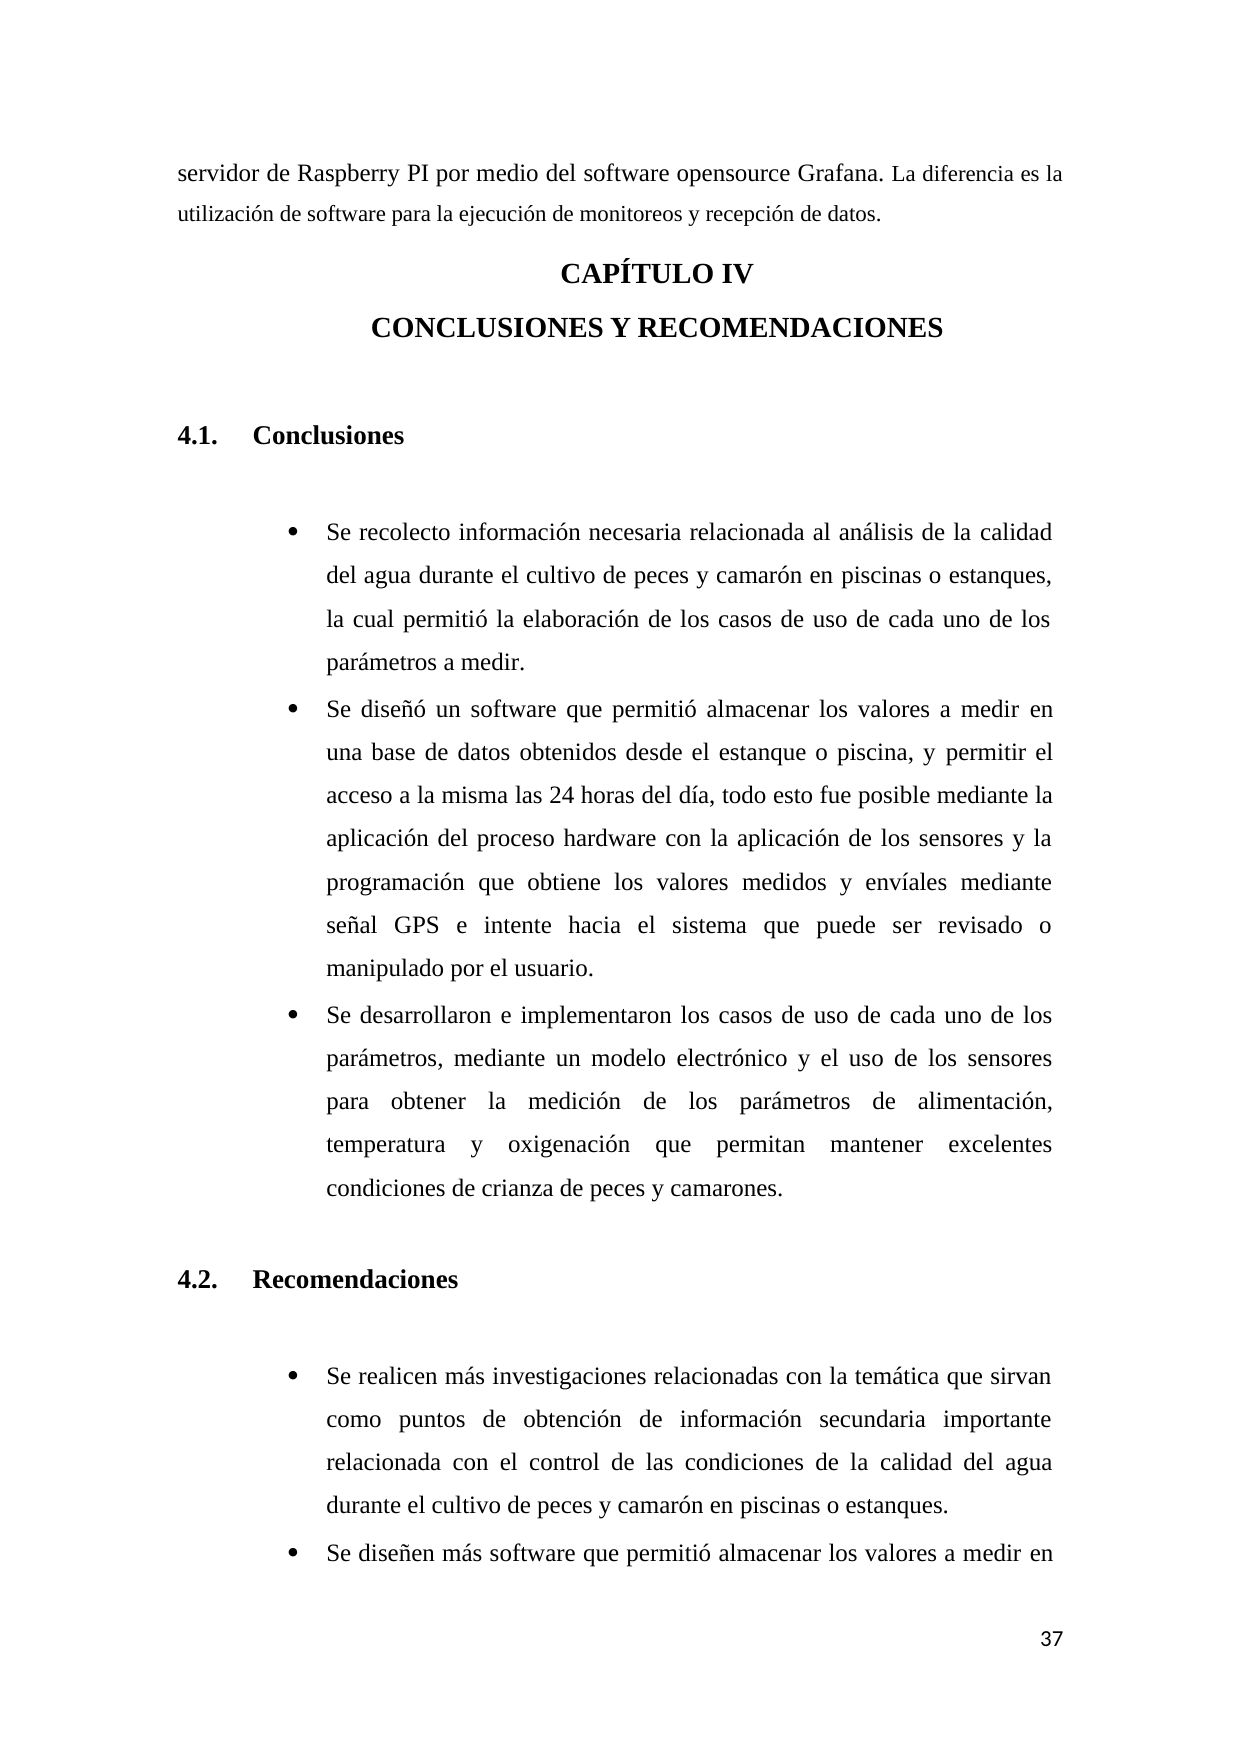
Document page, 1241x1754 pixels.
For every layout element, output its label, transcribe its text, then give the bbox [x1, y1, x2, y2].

list Se desarrollaron e implementaron los casos de uso de cada uno de los parámetros, mediante un modelo electrónico y el uso de los sensores para obtener la medición de los parámetros de alimentación, temperatura y oxigenación que permitan mantener excelentes condiciones de crianza de peces y camarones. [288, 1000, 1053, 1201]
list Recomendaciones [177, 1263, 1063, 1294]
list Conclusiones [177, 419, 1063, 450]
subtitle CAPÍTULO IV [177, 256, 1063, 289]
list Se diseñó un software que permitió almacenar los valores a medir en una base de datos obtenidos desde el estanque o piscina, y permitir el acceso a la misma las 24 horas del día, todo esto fue posible mediante la aplicación del proceso hardware con la aplicación de los sensores y la programación que obtiene los valores medidos y envíales mediante señal GPS e intente hacia el sistema que puede ser revisado o manipulado por el usuario. [288, 694, 1053, 982]
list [288, 1538, 1053, 1567]
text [177, 158, 1063, 226]
subtitle CONCLUSIONES Y RECOMENDACIONES [177, 310, 1063, 344]
list Se realicen más investigaciones relacionadas con la temática que sirvan como puntos de obtención de información secundaria importante relacionada con el control de las condiciones de la calidad del agua durante el cultivo de peces y camarón en piscinas o estanques. [288, 1361, 1052, 1519]
list Se recolecto información necesaria relacionada al análisis de la calidad del agua durante el cultivo de peces y camarón en piscinas o estanques, la cual permitió la elaboración de los casos de uso de cada uno de los parámetros a medir. [288, 517, 1052, 676]
